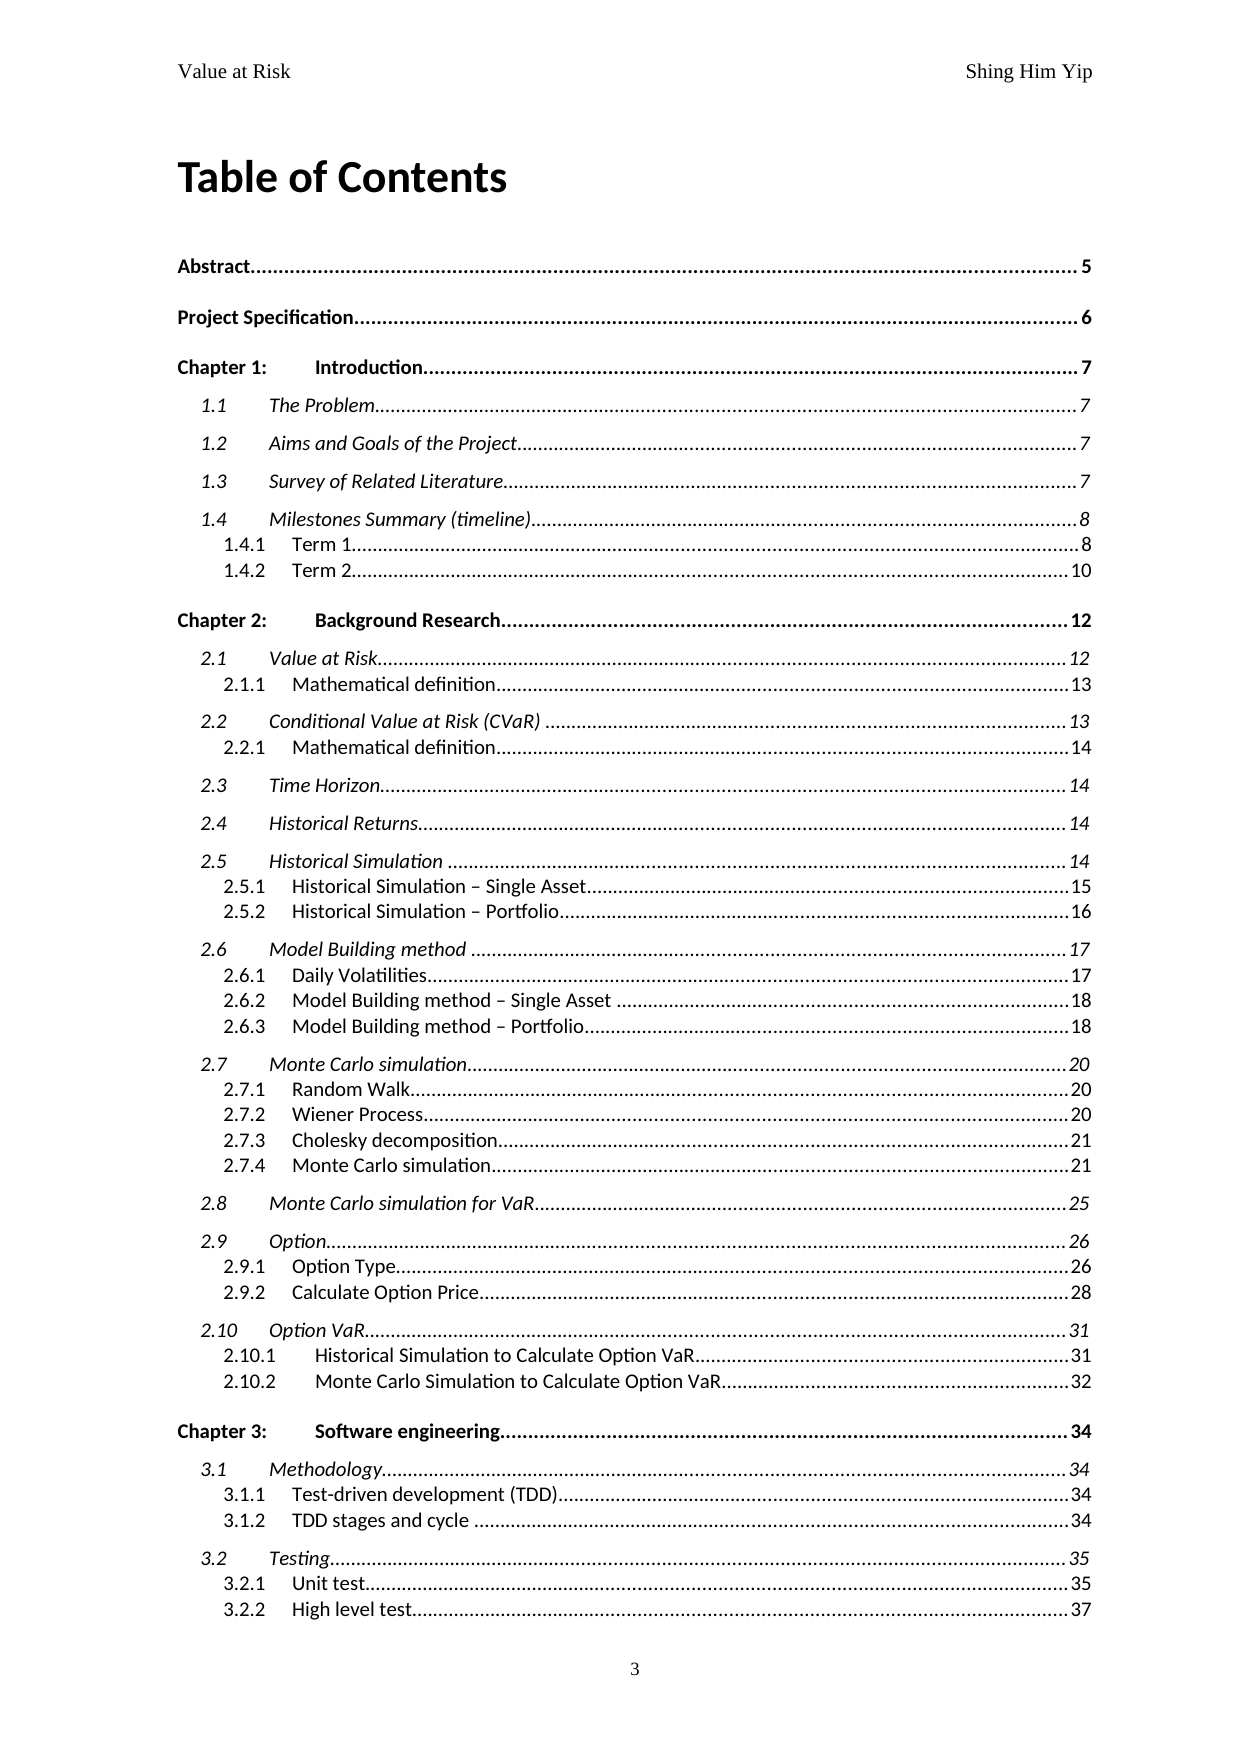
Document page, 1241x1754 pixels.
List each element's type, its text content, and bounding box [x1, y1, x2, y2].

subtitle Table of Contents [177, 148, 1092, 204]
